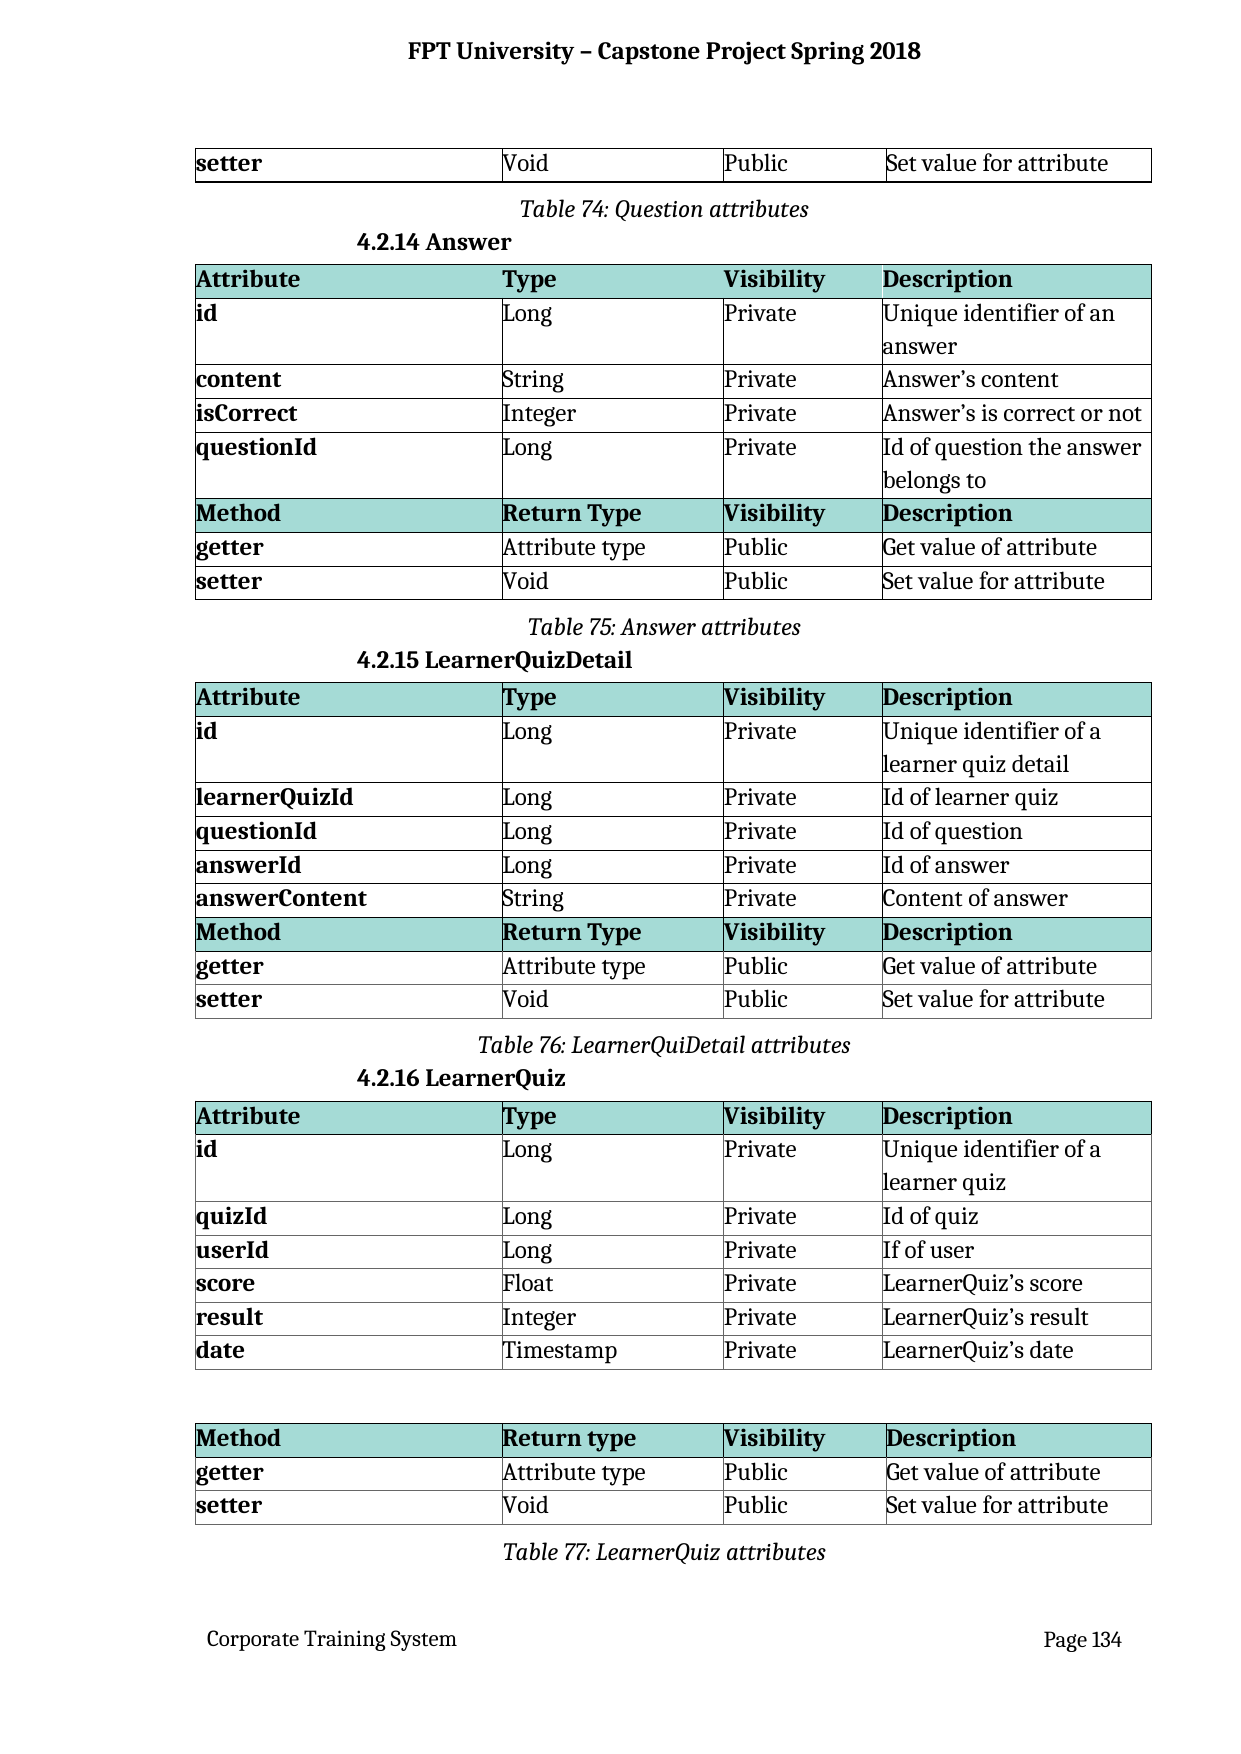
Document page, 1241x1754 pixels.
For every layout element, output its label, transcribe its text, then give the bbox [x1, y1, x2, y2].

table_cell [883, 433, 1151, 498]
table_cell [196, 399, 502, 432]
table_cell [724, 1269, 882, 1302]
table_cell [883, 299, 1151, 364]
list Table : LearnerQuiDetail attributes [207, 1031, 1122, 1060]
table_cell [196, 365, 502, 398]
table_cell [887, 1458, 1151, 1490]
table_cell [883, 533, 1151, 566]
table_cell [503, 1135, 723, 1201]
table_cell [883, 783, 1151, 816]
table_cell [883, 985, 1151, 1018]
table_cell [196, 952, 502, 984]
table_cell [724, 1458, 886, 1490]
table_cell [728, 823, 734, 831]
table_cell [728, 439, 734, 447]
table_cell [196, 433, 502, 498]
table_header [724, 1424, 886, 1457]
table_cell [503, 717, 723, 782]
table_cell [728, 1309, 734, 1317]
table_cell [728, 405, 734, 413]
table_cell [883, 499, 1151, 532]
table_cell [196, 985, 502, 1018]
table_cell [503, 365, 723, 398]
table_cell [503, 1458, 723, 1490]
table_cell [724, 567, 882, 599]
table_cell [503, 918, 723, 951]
subtitle 4.2.15 LearnerQuizDetail [357, 646, 1124, 674]
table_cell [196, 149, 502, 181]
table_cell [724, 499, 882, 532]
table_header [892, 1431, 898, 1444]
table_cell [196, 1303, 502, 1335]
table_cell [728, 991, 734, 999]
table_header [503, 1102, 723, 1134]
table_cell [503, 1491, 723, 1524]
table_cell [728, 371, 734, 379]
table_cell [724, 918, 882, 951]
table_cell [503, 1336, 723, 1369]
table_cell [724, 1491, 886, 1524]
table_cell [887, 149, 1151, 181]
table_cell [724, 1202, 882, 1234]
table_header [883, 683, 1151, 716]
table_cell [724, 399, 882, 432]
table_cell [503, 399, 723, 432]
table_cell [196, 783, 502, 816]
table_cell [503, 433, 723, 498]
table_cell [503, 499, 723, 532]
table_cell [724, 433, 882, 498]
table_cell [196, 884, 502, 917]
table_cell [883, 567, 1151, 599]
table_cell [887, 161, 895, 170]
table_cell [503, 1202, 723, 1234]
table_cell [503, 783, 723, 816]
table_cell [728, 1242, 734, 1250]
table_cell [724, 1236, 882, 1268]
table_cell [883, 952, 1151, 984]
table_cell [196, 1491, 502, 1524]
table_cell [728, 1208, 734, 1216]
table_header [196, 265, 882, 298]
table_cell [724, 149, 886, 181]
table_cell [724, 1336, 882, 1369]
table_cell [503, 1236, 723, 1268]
subtitle 4.2.16 LearnerQuiz [357, 1064, 1124, 1093]
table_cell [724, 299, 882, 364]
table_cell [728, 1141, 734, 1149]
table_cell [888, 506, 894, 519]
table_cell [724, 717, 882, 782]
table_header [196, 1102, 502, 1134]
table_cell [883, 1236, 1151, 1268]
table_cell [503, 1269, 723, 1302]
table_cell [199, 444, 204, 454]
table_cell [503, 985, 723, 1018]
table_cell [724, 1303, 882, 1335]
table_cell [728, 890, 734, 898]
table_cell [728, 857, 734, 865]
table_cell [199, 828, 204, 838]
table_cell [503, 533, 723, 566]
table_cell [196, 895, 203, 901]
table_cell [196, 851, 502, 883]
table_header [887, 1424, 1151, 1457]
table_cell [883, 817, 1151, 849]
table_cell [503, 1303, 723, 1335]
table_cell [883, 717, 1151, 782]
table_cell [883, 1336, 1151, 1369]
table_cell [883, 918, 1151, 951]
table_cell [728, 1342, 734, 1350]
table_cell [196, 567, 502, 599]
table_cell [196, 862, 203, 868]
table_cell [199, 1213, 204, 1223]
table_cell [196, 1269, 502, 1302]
subtitle 4.2.14 Answer [357, 228, 1124, 257]
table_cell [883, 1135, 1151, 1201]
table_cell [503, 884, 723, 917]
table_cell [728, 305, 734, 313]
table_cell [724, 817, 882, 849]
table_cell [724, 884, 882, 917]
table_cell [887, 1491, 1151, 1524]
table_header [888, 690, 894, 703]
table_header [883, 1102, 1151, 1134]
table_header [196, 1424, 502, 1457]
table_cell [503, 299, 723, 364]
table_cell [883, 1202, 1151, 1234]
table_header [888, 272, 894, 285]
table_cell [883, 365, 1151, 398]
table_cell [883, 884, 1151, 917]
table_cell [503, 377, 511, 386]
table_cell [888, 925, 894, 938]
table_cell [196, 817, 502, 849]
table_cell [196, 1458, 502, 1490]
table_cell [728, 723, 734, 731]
list Table : LearnerQuiz attributes [207, 1538, 1122, 1566]
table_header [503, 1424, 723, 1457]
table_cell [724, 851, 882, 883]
list Table : Answer attributes [207, 613, 1122, 642]
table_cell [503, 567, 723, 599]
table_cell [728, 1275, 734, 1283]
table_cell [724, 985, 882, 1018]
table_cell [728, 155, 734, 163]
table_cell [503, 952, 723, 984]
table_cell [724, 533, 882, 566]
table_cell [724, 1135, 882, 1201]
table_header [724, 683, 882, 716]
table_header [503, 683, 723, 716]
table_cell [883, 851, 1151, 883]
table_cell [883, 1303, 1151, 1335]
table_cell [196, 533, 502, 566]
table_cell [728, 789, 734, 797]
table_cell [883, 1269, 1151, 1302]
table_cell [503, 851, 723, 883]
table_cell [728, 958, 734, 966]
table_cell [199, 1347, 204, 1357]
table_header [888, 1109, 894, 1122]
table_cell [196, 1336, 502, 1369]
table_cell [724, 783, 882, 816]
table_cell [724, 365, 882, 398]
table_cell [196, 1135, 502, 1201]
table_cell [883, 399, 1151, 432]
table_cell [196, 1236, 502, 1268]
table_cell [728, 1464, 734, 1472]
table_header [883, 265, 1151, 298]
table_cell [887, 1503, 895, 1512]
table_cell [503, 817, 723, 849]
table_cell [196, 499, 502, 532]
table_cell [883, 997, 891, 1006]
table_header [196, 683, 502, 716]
list Table : Question attributes [207, 195, 1122, 224]
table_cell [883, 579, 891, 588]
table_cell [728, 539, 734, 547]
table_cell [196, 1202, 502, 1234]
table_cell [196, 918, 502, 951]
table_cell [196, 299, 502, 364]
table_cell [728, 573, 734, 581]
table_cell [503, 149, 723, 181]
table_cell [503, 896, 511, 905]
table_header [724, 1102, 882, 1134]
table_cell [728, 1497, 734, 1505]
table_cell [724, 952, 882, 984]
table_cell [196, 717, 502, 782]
